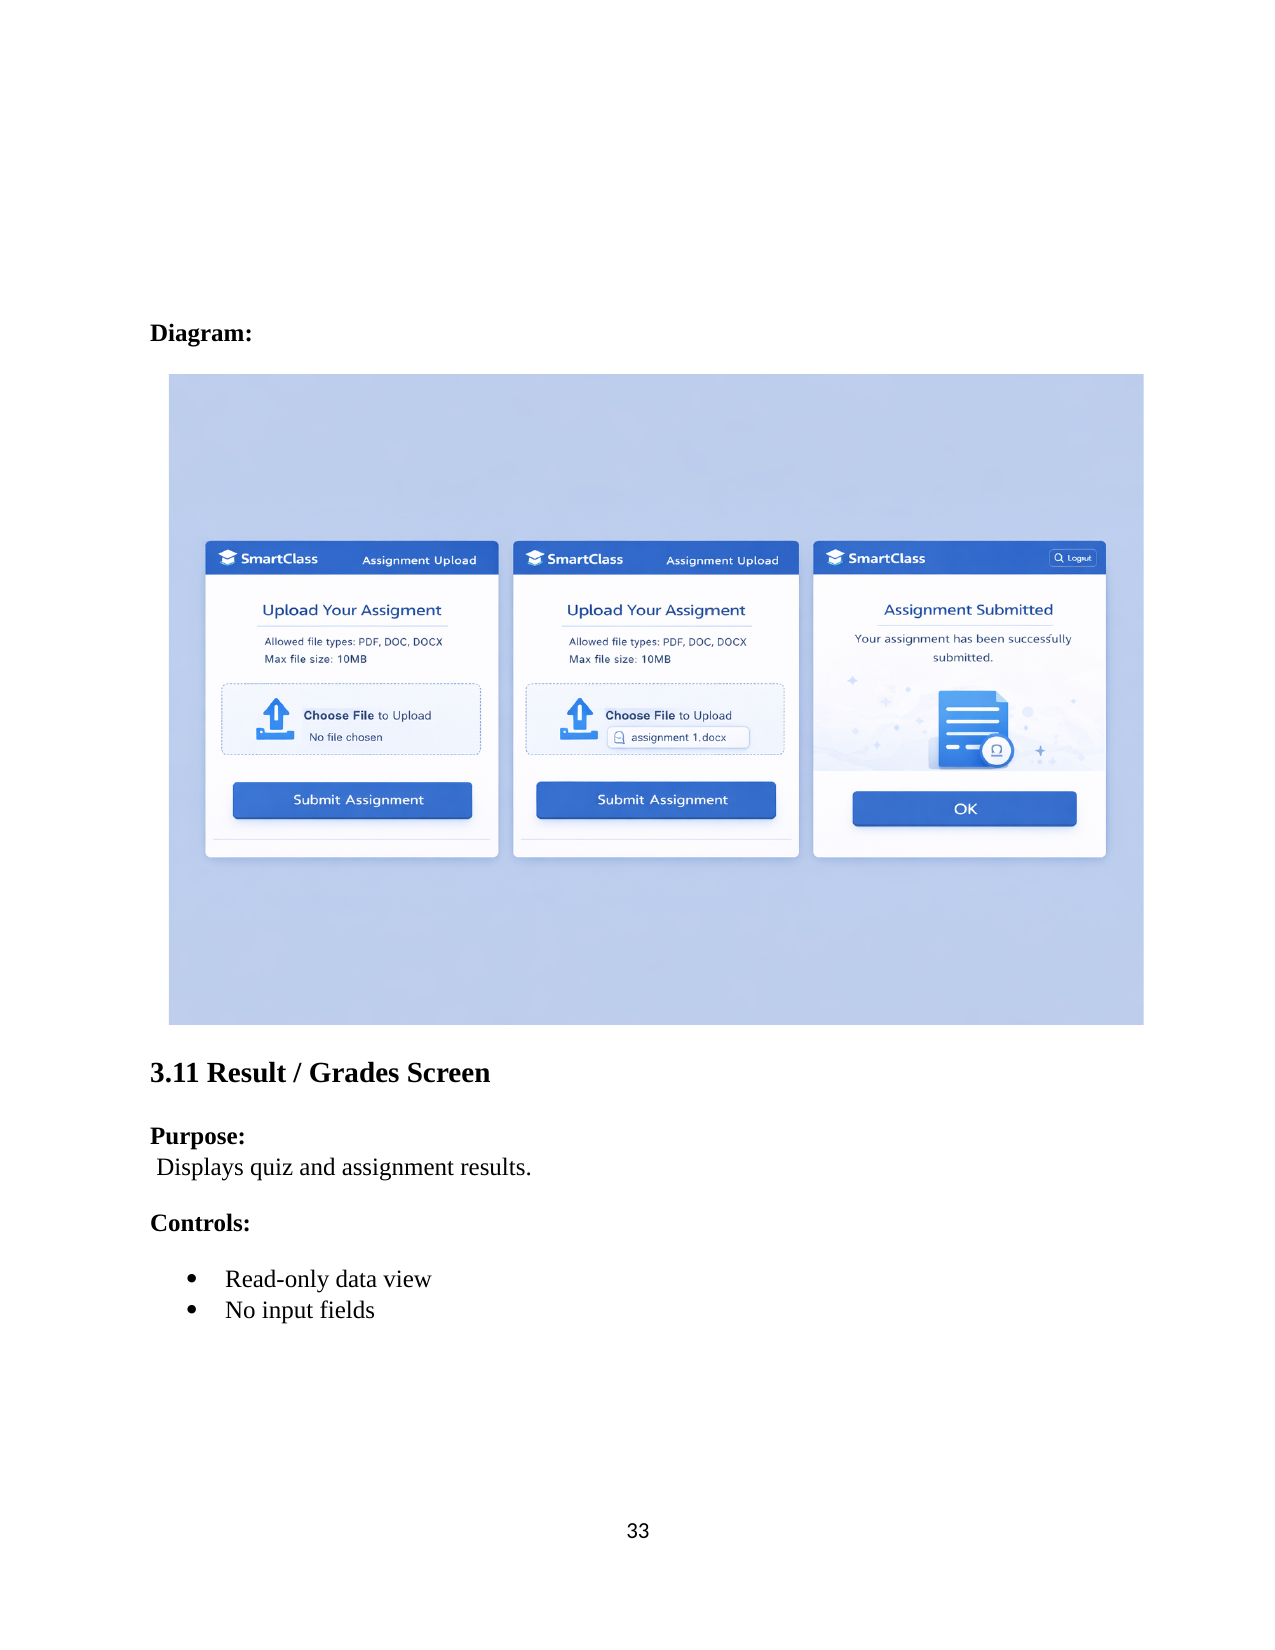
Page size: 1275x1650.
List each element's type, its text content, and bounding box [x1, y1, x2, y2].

text Controls: [150, 1208, 1125, 1237]
list Read-only data view [187, 1264, 1125, 1293]
list No input fields [187, 1295, 1125, 1324]
subtitle 3.11 Result / Grades Screen [150, 1056, 1125, 1089]
text Purpose: Displays quiz and assignment results. [150, 1121, 1125, 1181]
text Diagram: [150, 318, 1125, 347]
